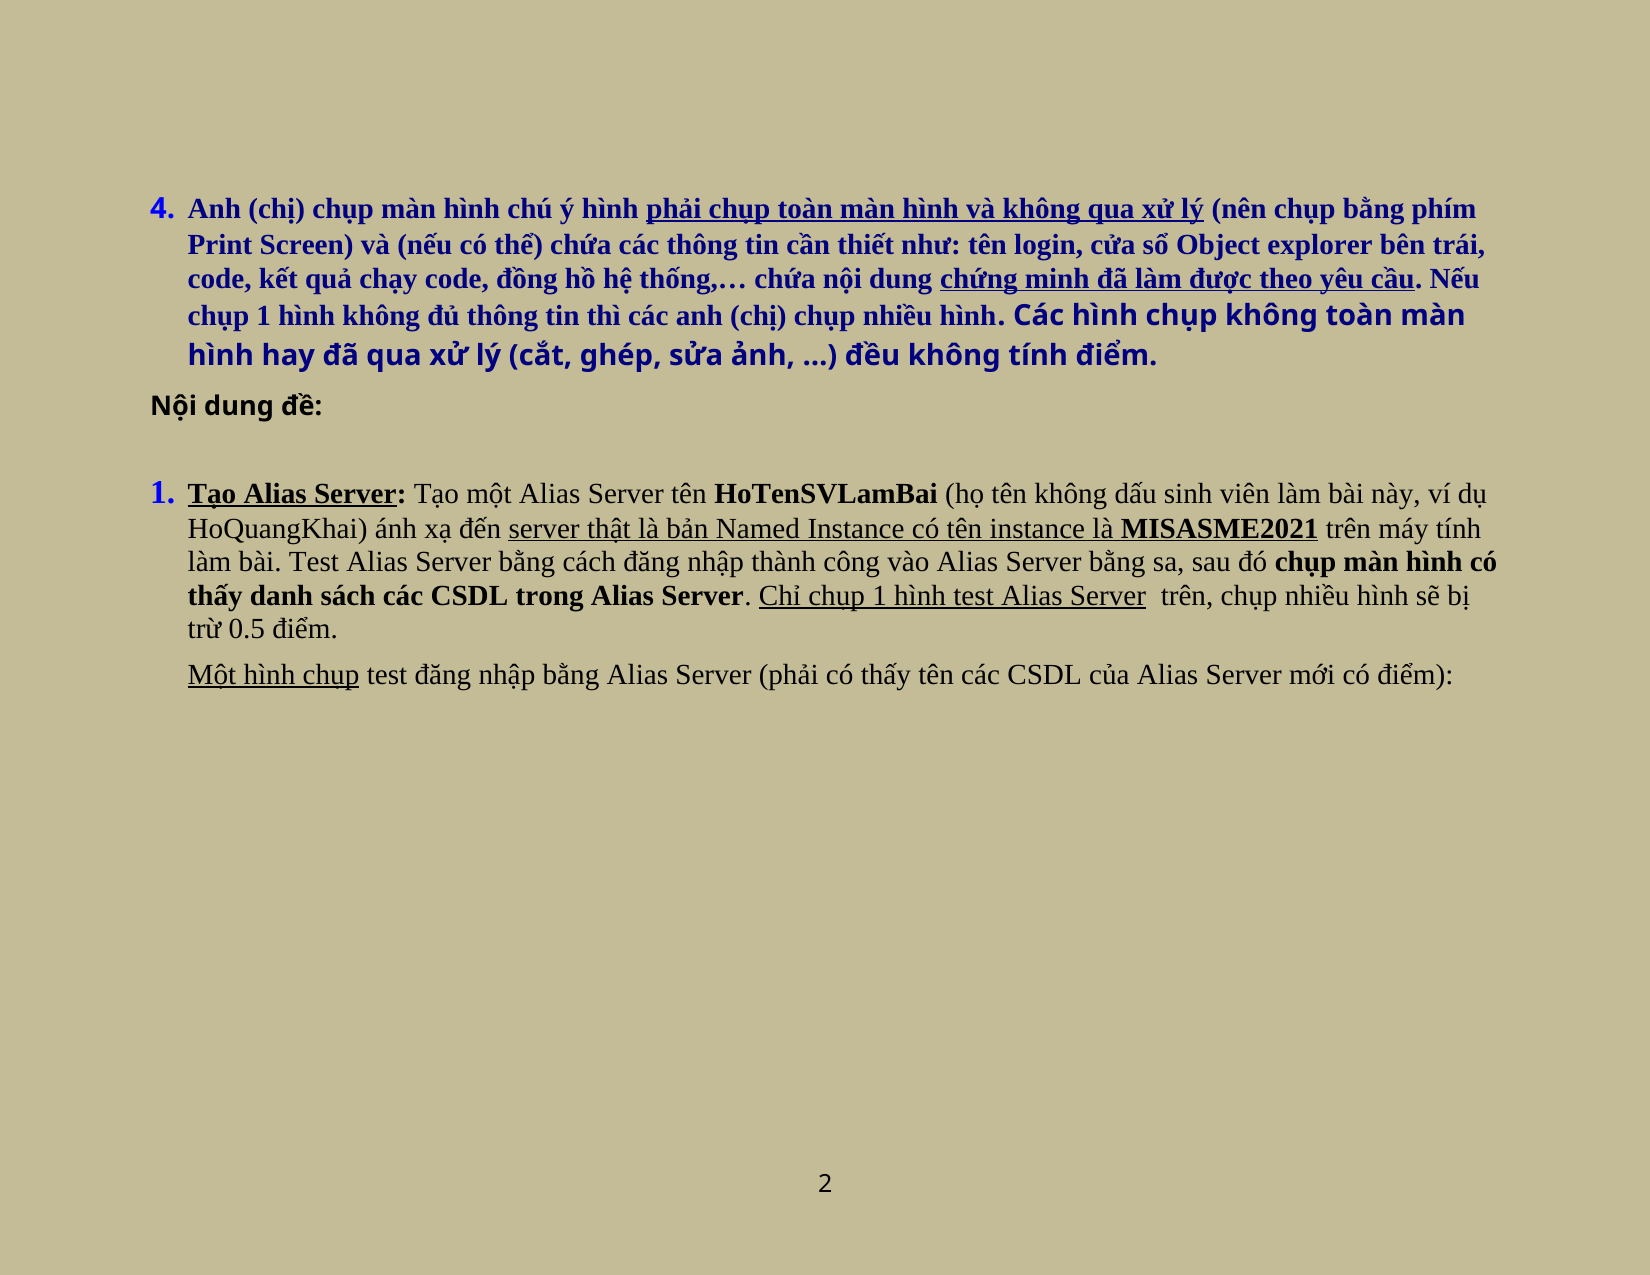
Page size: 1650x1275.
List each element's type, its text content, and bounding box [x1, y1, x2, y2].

text Một hình chụp test đăng nhập bằng Alias Server (phải có thấy tên các CSDL của Alias Server mới có điểm): [187, 657, 1500, 691]
list Tạo Alias Server: Tạo một Alias Server tên HoTenSVLamBai (họ tên không dấu sinh viên làm bài này, ví dụ HoQuangKhai) ánh xạ đến server thật là bản Named Instance có tên instance là MISASME2021 trên máy tính làm bài. Test Alias Server bằng cách đăng nhập thành công vào Alias Server bằng sa, sau đó chụp màn hình có thấy danh sách các CSDL trong Alias Server. Chỉ chụp 1 hình test Alias Server trên, chụp nhiều hình sẽ bị trừ 0.5 điểm. [150, 472, 1500, 645]
text Nội dung đề: [150, 386, 1500, 423]
list Anh (chị) chụp màn hình chú ý hình phải chụp toàn màn hình và không qua xử lý (nên chụp bằng phím Print Screen) và (nếu có thể) chứa các thông tin cần thiết như: tên login, cửa sổ Object explorer bên trái, code, kết quả chạy code, đồng hồ hệ thống,… chứa nội dung chứng minh đã làm được theo yêu cầu. Nếu chụp 1 hình không đủ thông tin thì các anh (chị) chụp nhiều hình. Các hình chụp không toàn màn hình hay đã qua xử lý (cắt, ghép, sửa ảnh, …) đều không tính điểm. [150, 187, 1500, 374]
